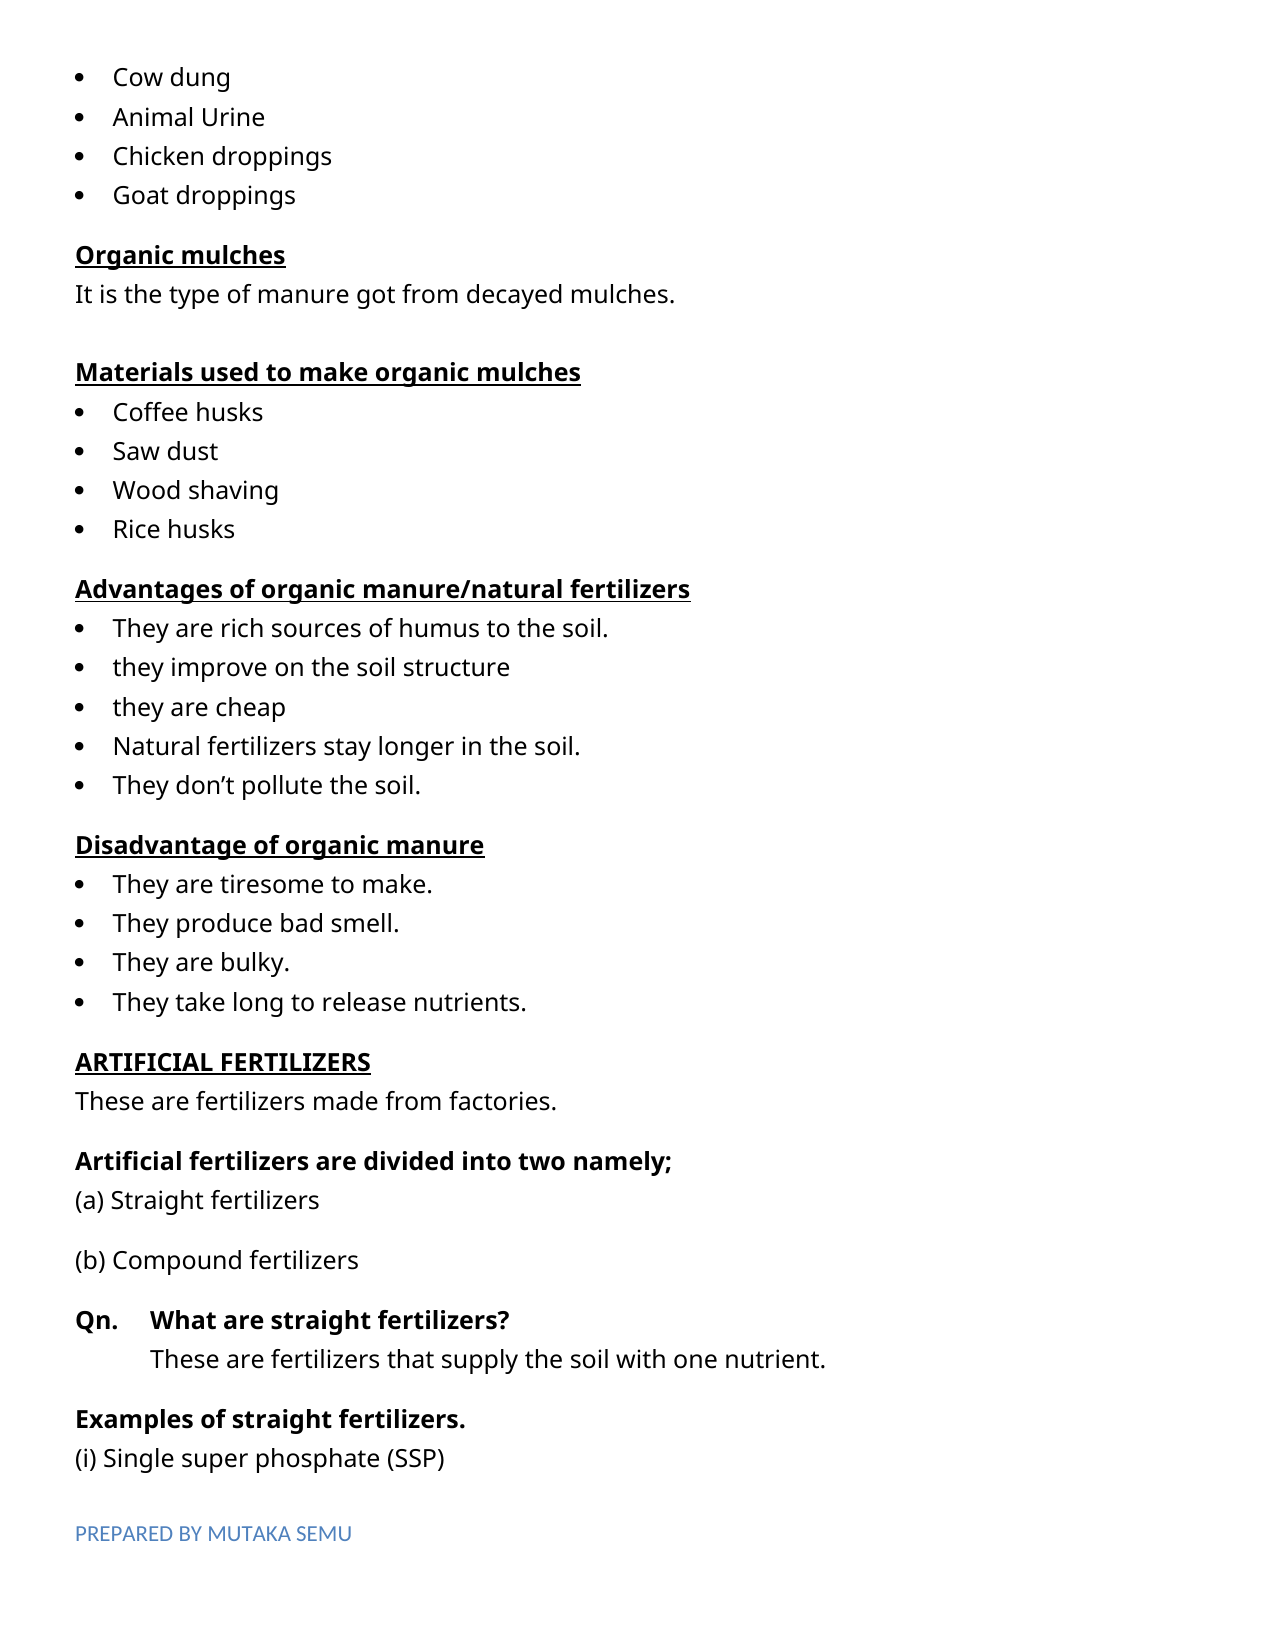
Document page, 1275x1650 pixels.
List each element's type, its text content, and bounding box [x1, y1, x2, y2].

text Advantages of organic manure/natural fertilizers [75, 572, 1215, 606]
text Qn. What are straight fertilizers? [75, 1302, 1215, 1337]
text Organic mulches [75, 237, 1215, 272]
list They are tiresome to make. [75, 867, 1215, 901]
list They produce bad smell. [75, 906, 1215, 940]
list They are bulky. [75, 945, 1215, 979]
list Wood shaving [75, 472, 1215, 507]
text Materials used to make organic mulches [75, 355, 1215, 389]
list Chicken droppings [75, 138, 1215, 172]
list Saw dust [75, 433, 1215, 467]
list Natural fertilizers stay longer in the soil. [75, 728, 1215, 762]
text These are fertilizers that supply the soil with one nutrient. [75, 1342, 1215, 1376]
list Coffee husks [75, 394, 1215, 428]
list Cow dung [75, 60, 1215, 94]
text Examples of straight fertilizers. [75, 1402, 1215, 1436]
text Artificial fertilizers are divided into two namely; [75, 1143, 1215, 1177]
text These are fertilizers made from factories. [75, 1083, 1215, 1117]
list They don’t pollute the soil. [75, 767, 1215, 802]
text It is the type of manure got from decayed mulches. [75, 277, 1215, 311]
text (b) Compound fertilizers [75, 1242, 1215, 1277]
list They take long to release nutrients. [75, 984, 1215, 1018]
text Disadvantage of organic manure [75, 827, 1215, 862]
list they are cheap [75, 689, 1215, 723]
text ARTIFICIAL FERTILIZERS [75, 1044, 1215, 1078]
text (a) Straight fertilizers [75, 1182, 1215, 1217]
list they improve on the soil structure [75, 650, 1215, 684]
list Goat droppings [75, 177, 1215, 212]
list They are rich sources of humus to the soil. [75, 611, 1215, 645]
text (i) Single super phosphate (SSP) [75, 1441, 1215, 1475]
list Rice husks [75, 512, 1215, 546]
list Animal Urine [75, 99, 1215, 133]
